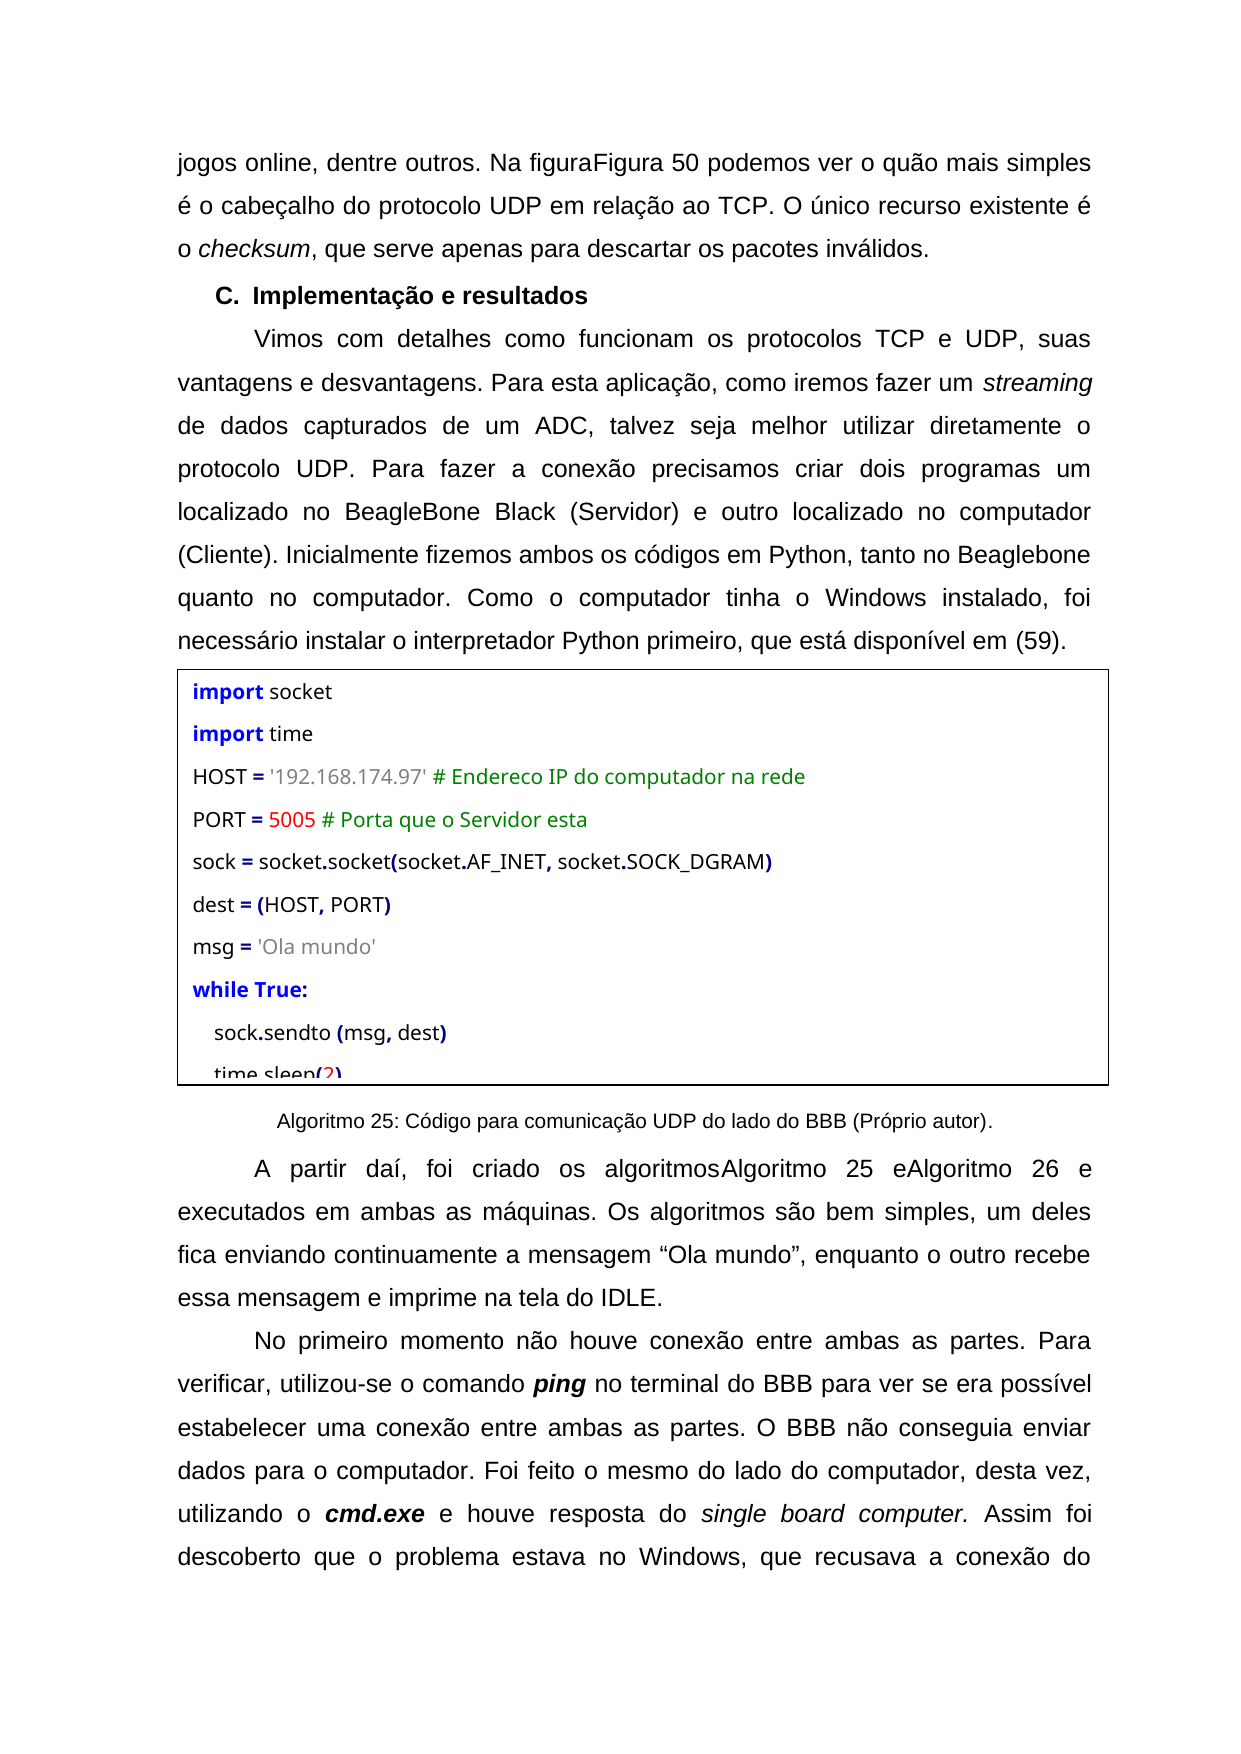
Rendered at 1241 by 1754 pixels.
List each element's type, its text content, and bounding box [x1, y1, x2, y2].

text Vimos com detalhes como funcionam os protocolos TCP e UDP, suas vantagens e desvantagens. Para esta aplicação, como iremos fazer um streaming de dados capturados de um ADC, talvez seja melhor utilizar diretamente o protocolo UDP. Para fazer a conexão precisamos criar dois programas um localizado no BeagleBone Black (Servidor) e outro localizado no computador (Cliente). Inicialmente fizemos ambos os códigos em Python, tanto no Beaglebone quanto no computador. Como o computador tinha o Windows instalado, foi necessário instalar o interpretador Python primeiro, que está disponível em . [177, 324, 1092, 655]
text A partir daí, foi criado os algoritmosAlgoritmo 25 eAlgoritmo 26 e executados em ambas as máquinas. Os algoritmos são bem simples, um deles fica enviando continuamente a mensagem “Ola mundo”, enquanto o outro recebe essa mensagem e imprime na tela do IDLE. [177, 1154, 1092, 1312]
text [177, 148, 1092, 263]
text Algoritmo 25: Código para comunicação UDP do lado do BBB (Próprio autor). [177, 1109, 1092, 1133]
subtitle Implementação e resultados [215, 281, 1092, 310]
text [177, 1326, 1092, 1571]
